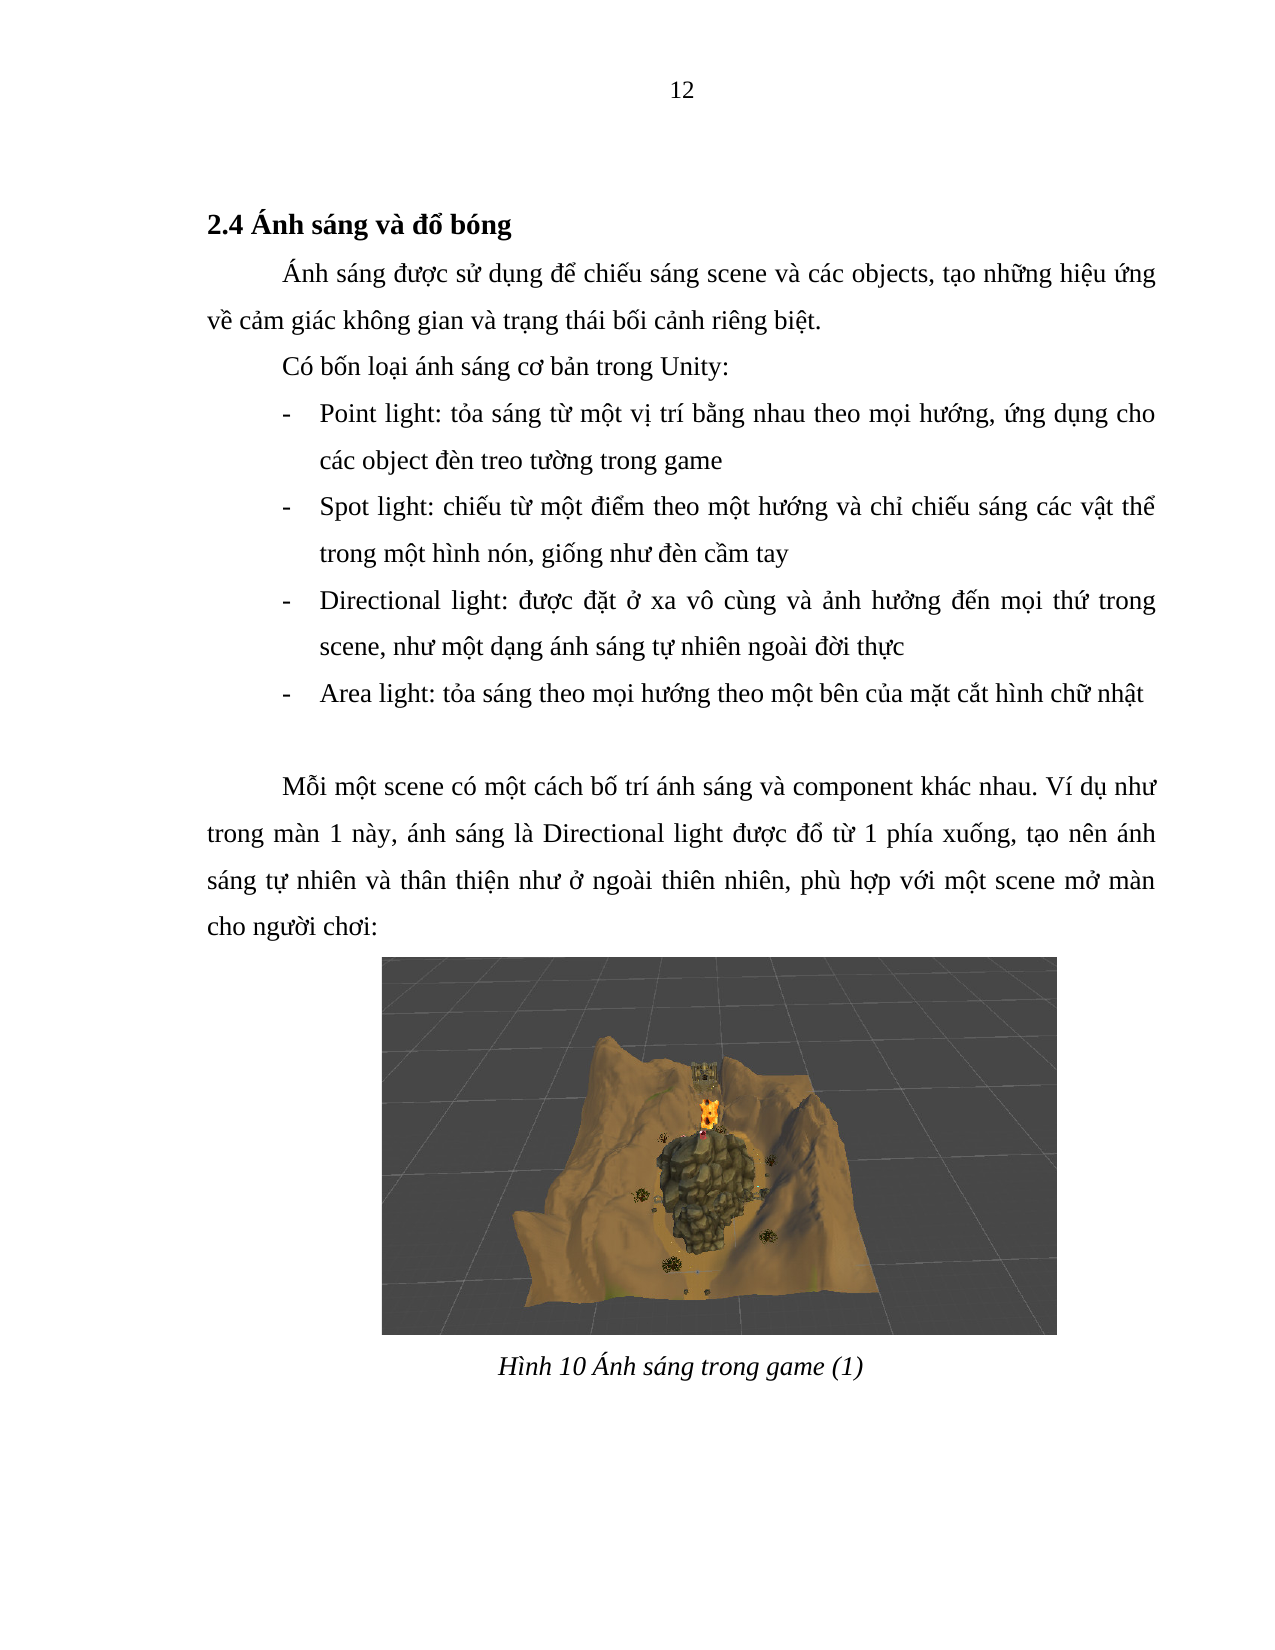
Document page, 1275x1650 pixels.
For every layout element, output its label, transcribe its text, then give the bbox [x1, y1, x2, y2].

list Point light: tỏa sáng từ một vị trí bằng nhau theo mọi hướng, ứng dụng cho các object đèn treo tường trong game [282, 397, 1157, 475]
text Có bốn loại ánh sáng cơ bản trong Unity: [207, 350, 1157, 382]
list Spot light: chiếu từ một điểm theo một hướng và chỉ chiếu sáng các vật thể trong một hình nón, giống như đèn cầm tay [282, 490, 1157, 568]
picture [381, 957, 1057, 1335]
text Hình 10 Ánh sáng trong game (1) [207, 1350, 1157, 1381]
text Mỗi một scene có một cách bố trí ánh sáng và component khác nhau. Ví dụ như trong màn 1 này, ánh sáng là Directional light được đổ từ 1 phía xuống, tạo nên ánh sáng tự nhiên và thân thiện như ở ngoài thiên nhiên, phù hợp với một scene mở màn cho người chơi: [207, 770, 1157, 942]
text 2.4 Ánh sáng và đổ bóng [207, 207, 1157, 240]
list Area light: tỏa sáng theo mọi hướng theo một bên của mặt cắt hình chữ nhật [282, 677, 1157, 708]
list Directional light: được đặt ở xa vô cùng và ảnh hưởng đến mọi thứ trong scene, như một dạng ánh sáng tự nhiên ngoài đời thực [282, 584, 1157, 662]
text Ánh sáng được sử dụng để chiếu sáng scene và các objects, tạo những hiệu ứng về cảm giác không gian và trạng thái bối cảnh riêng biệt. [207, 257, 1157, 335]
